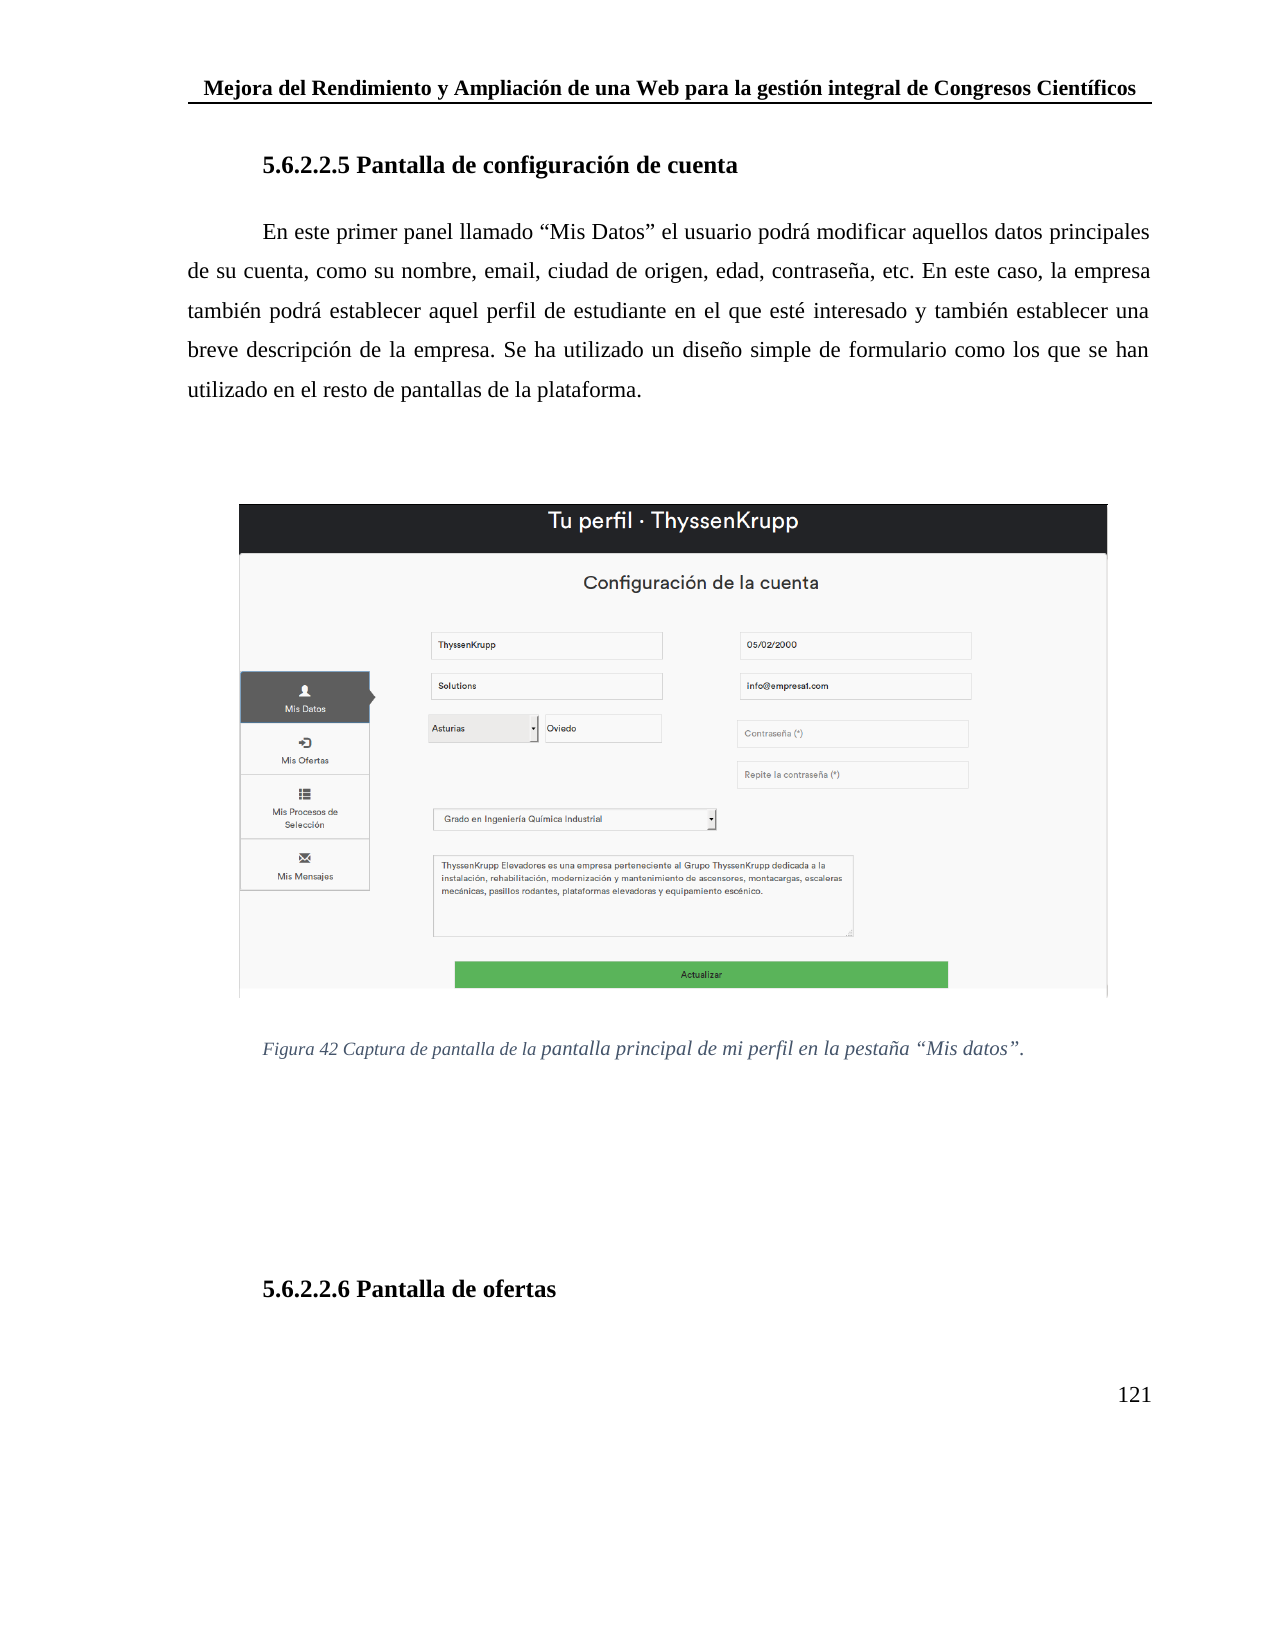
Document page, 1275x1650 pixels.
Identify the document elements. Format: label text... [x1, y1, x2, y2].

text En este primer panel llamado “Mis Datos” el usuario podrá modificar aquellos datos principales de su cuenta, como su nombre, email, ciudad de origen, edad, contraseña, etc. En este caso, la empresa también podrá establecer aquel perfil de estudiante en el que esté interesado y también establecer una breve descripción de la empresa. Se ha utilizado un diseño simple de formulario como los que se han utilizado en el resto de pantallas de la plataforma. [187, 218, 1152, 402]
subtitle 5.6.2.2.5 Pantalla de configuración de cuenta [187, 150, 1152, 179]
subtitle 5.6.2.2.6 Pantalla de ofertas [187, 1274, 1152, 1303]
picture [239, 504, 1108, 998]
